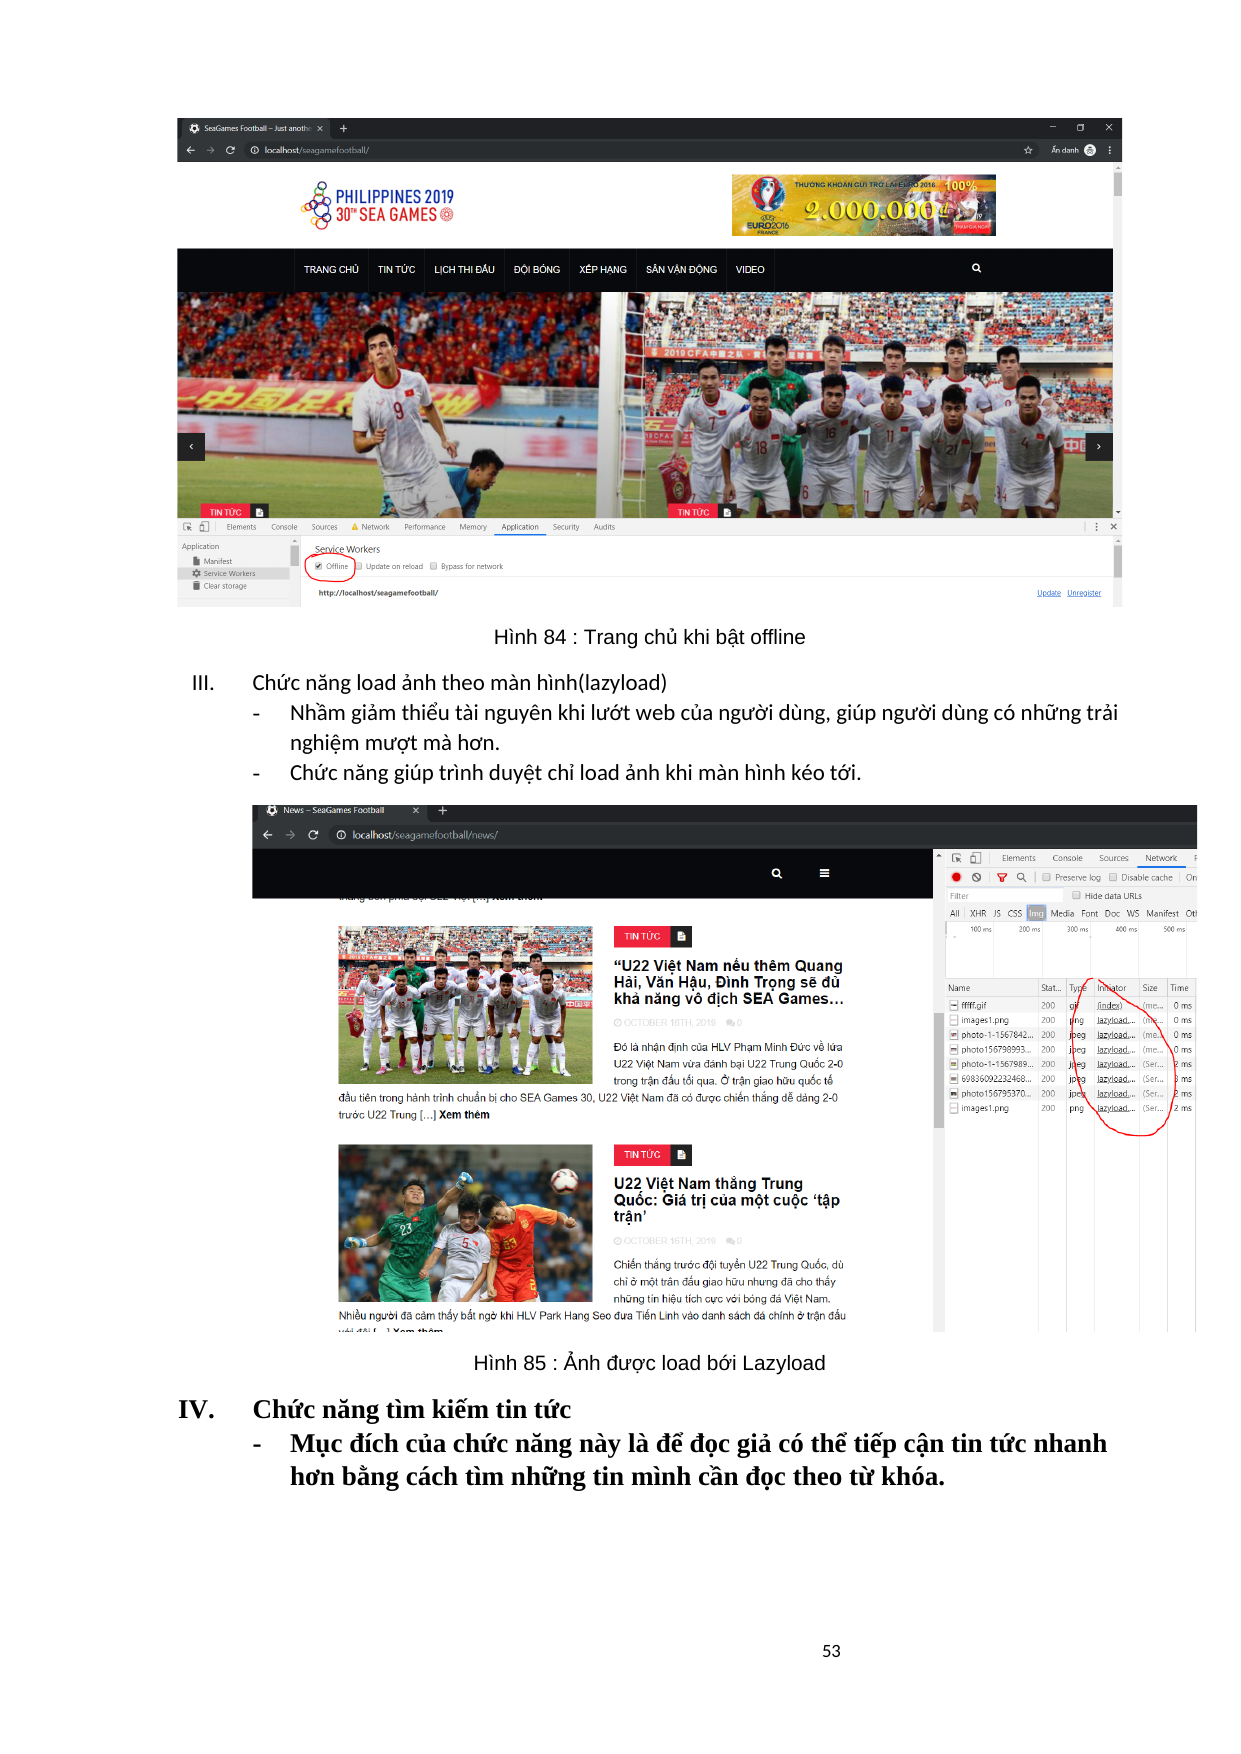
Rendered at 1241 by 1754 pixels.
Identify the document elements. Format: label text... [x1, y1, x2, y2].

list Chức năng giúp trình duyệt chỉ load ảnh khi màn hình kéo tới. [252, 758, 1122, 786]
picture [252, 805, 1198, 1332]
list Mục đích của chức năng này là để đọc giả có thể tiếp cận tin tức nhanh hơn bằng cách tìm những tin mình cần đọc theo từ khóa. [252, 1427, 1122, 1491]
list Nhầm giảm thiểu tài nguyên khi lướt web của người dùng, giúp người dùng có những trải nghiệm mượt mà hơn. [252, 698, 1122, 756]
list Chức năng tìm kiếm tin tức [215, 1393, 1122, 1424]
picture [177, 118, 1123, 607]
list Chức năng load ảnh theo màn hình(lazyload) [215, 668, 1122, 696]
